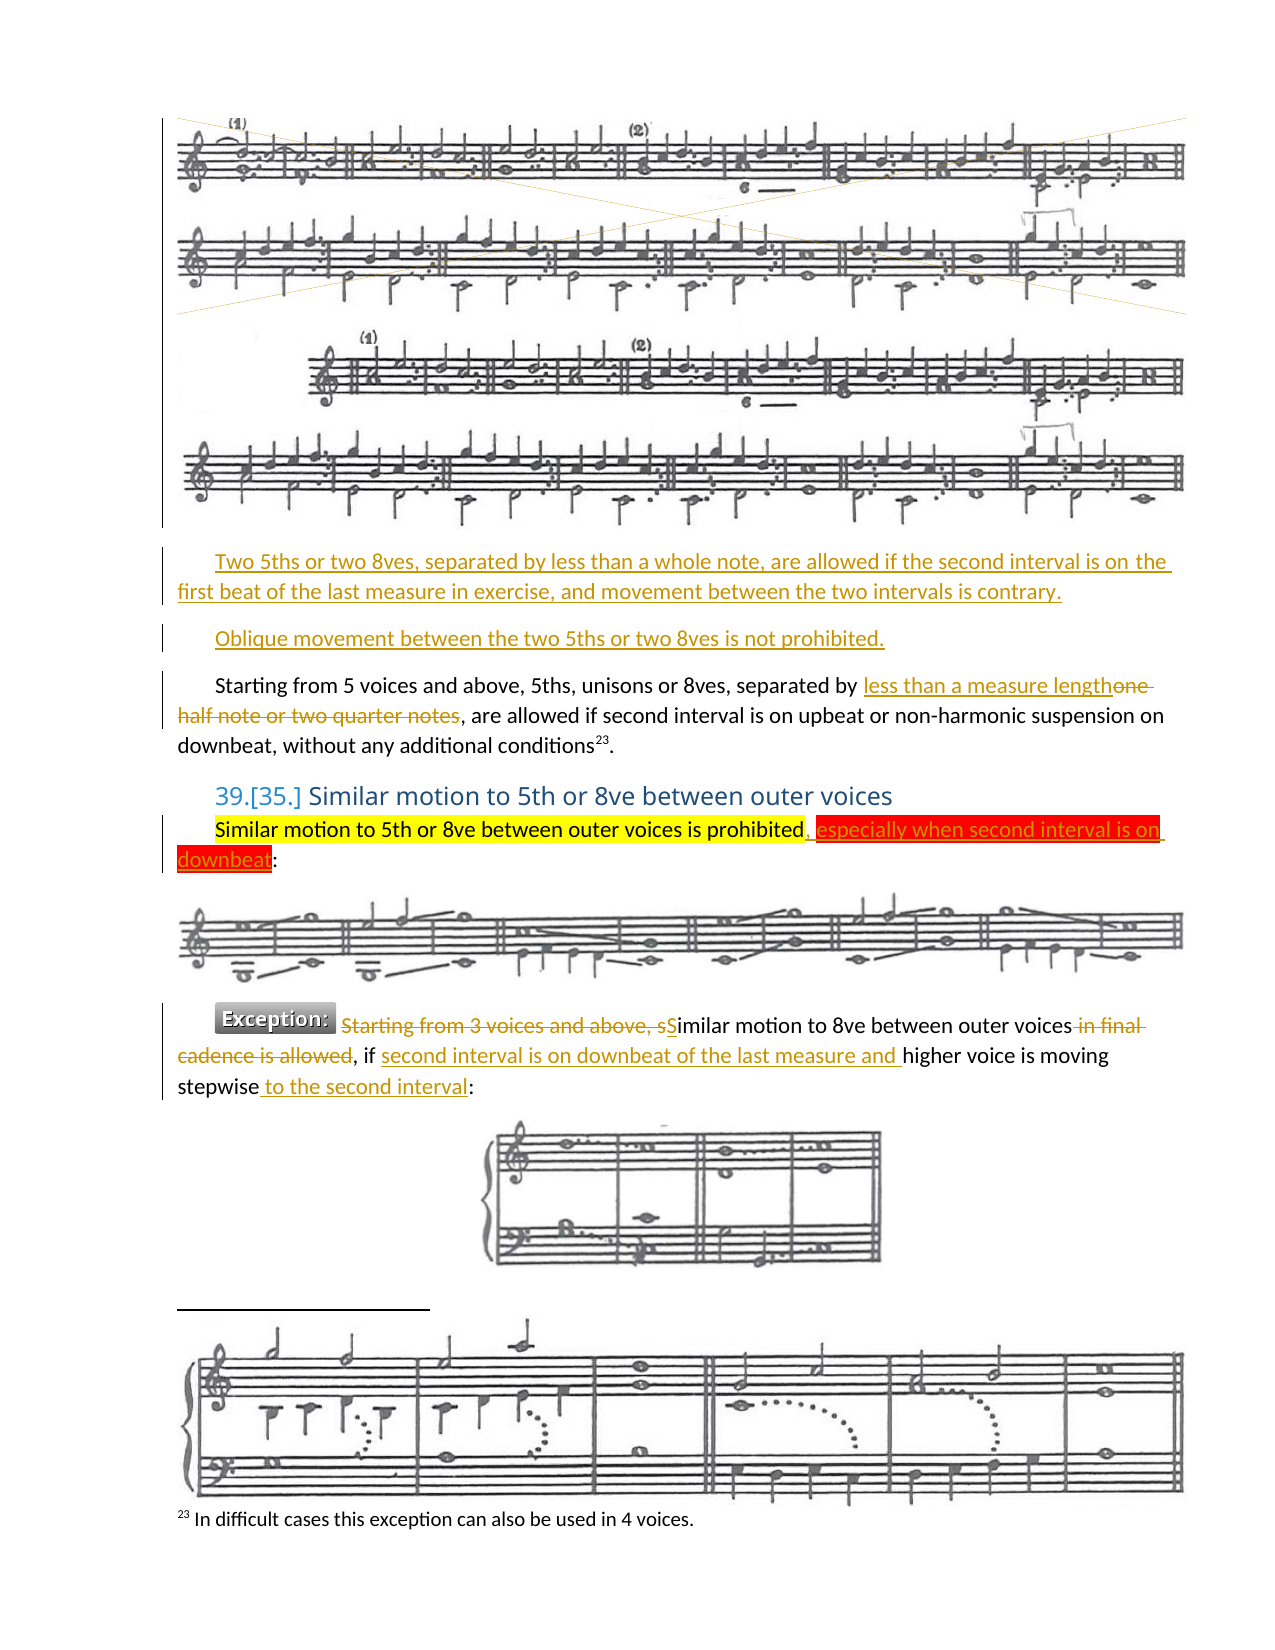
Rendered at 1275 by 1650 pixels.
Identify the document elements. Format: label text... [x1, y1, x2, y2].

picture [480, 1118, 884, 1270]
picture [177, 892, 1187, 984]
picture [183, 118, 1181, 215]
subtitle Similar motion to 5th or 8ve between outer voices [215, 778, 1186, 812]
picture [177, 119, 677, 314]
text imilar motion to 8ve between outer voices, if higher voice is moving stepwise: [177, 1003, 1186, 1100]
text Starting from 5 voices and above, 5ths, unisons or 8ves, separated by , are allowed if second interval is on upbeat or non-harmonic suspension on downbeat, without any additional conditions. [177, 671, 1186, 759]
picture [177, 1315, 1187, 1507]
picture [180, 217, 1184, 315]
picture [687, 119, 1187, 314]
picture [177, 316, 1187, 529]
picture [214, 1002, 337, 1034]
text Similar motion to 5th or 8ve between outer voices is prohibited: [177, 815, 1186, 873]
